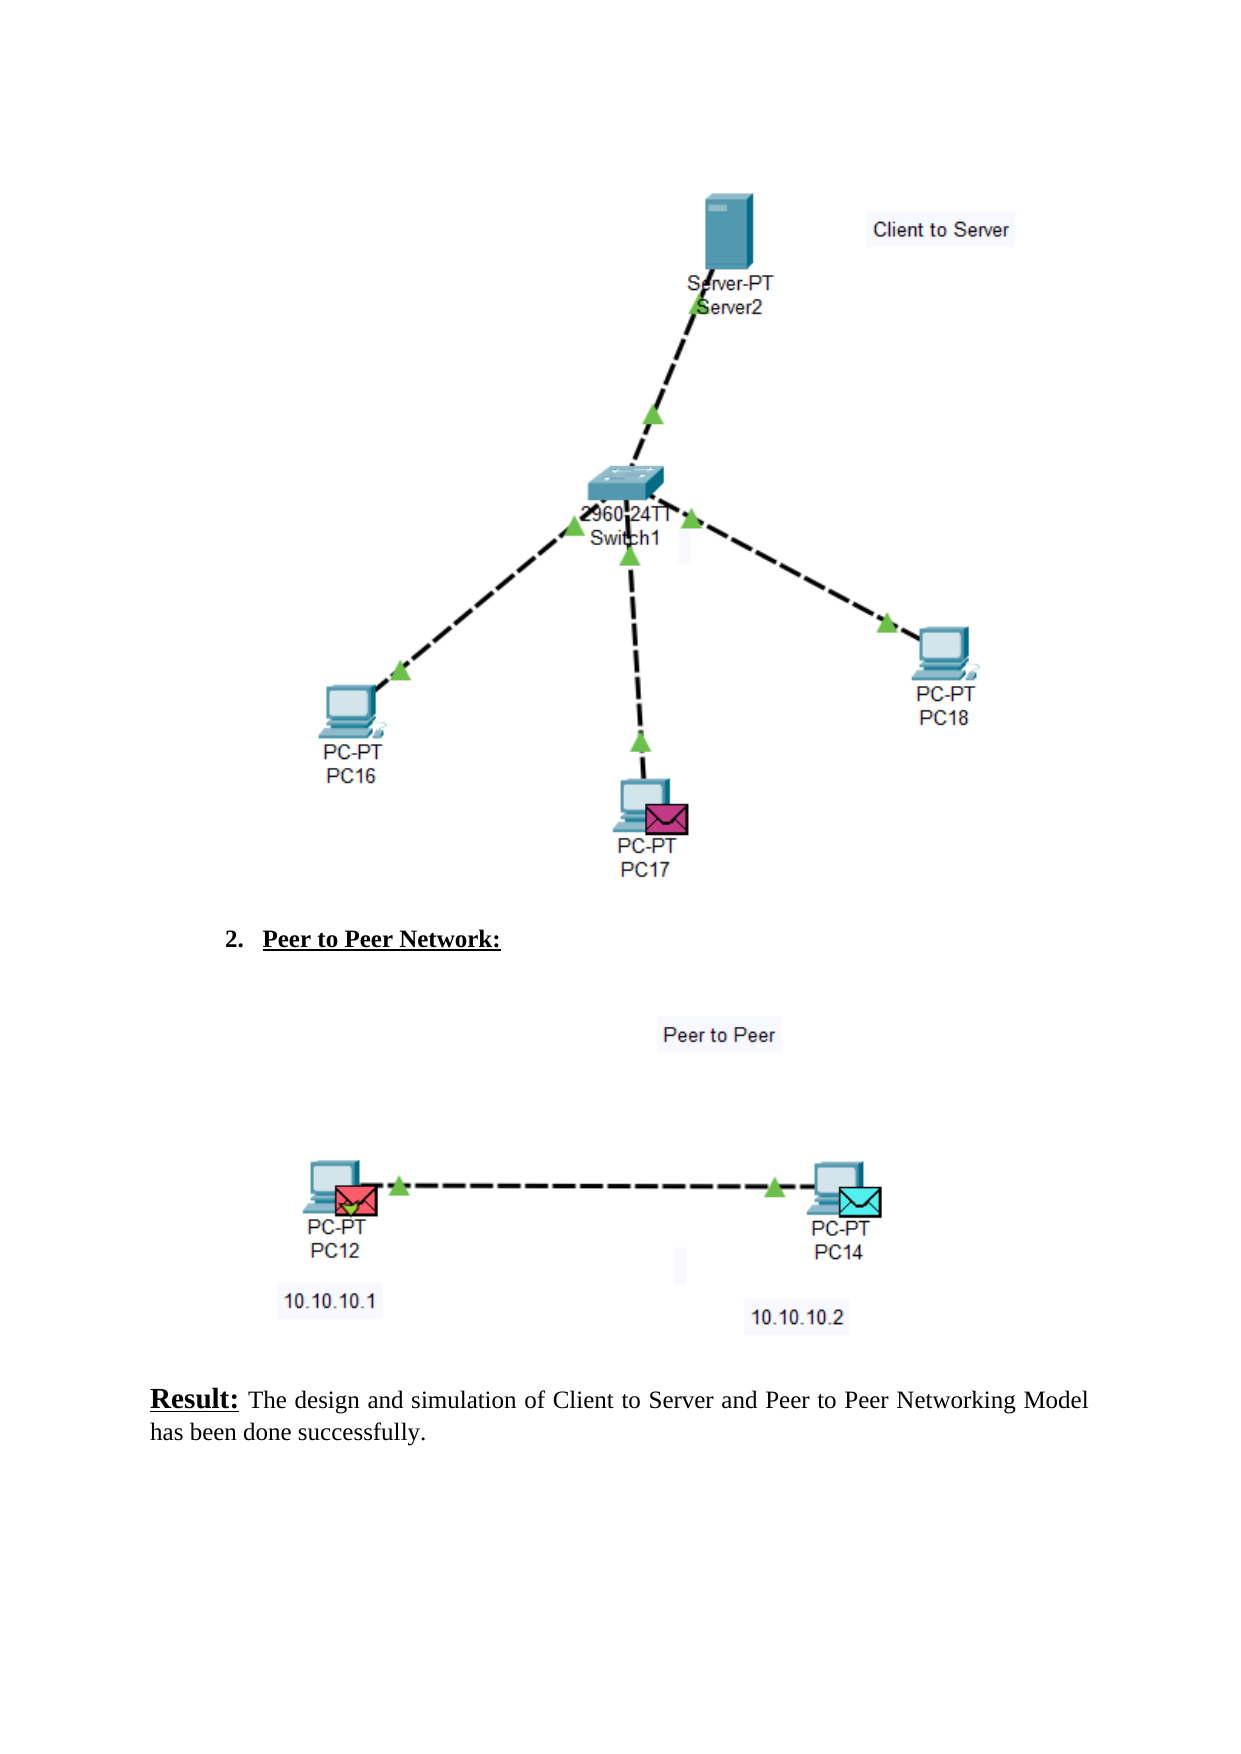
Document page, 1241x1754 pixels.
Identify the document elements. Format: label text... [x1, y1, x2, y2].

picture [262, 986, 911, 1363]
picture [262, 150, 1063, 892]
text Result: The design and simulation of Client to Server and Peer to Peer Networking Model has been done successfully. [150, 1382, 1090, 1446]
list Peer to Peer Network: [225, 924, 1090, 953]
